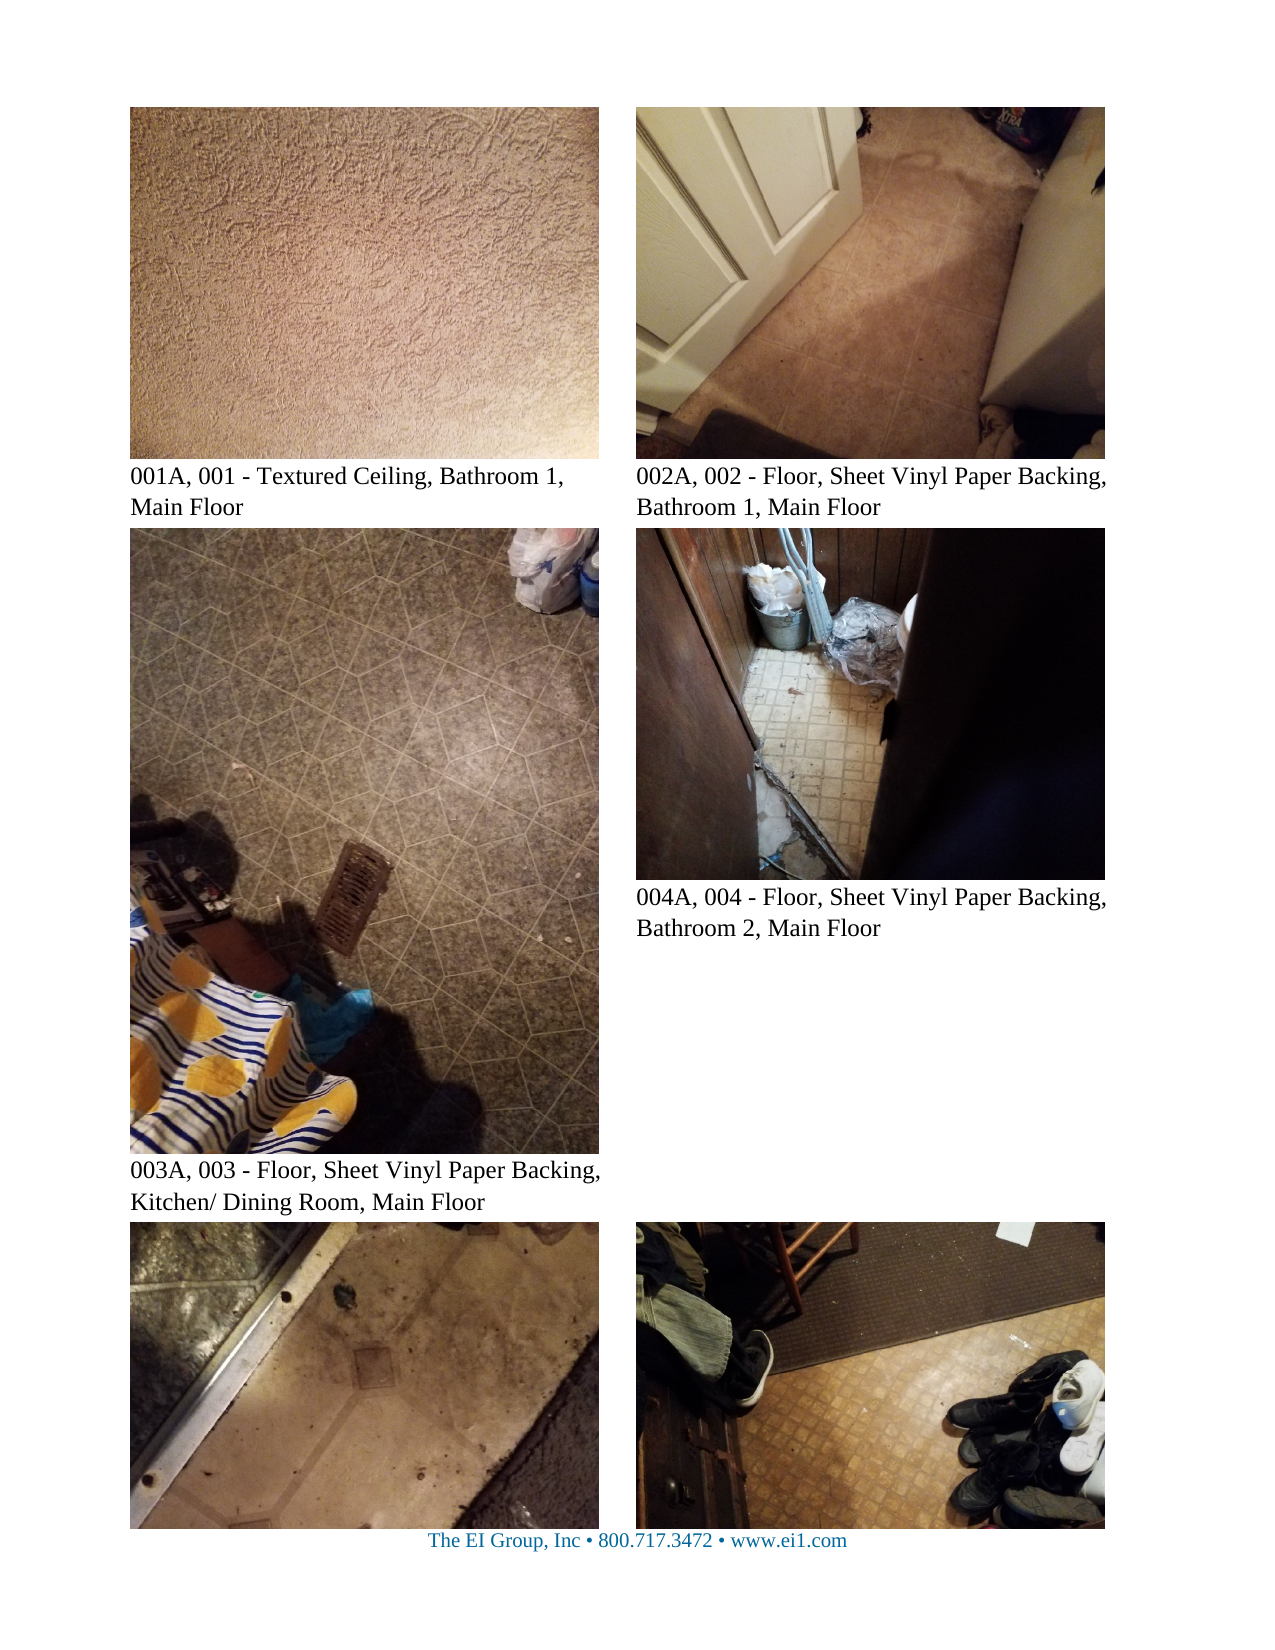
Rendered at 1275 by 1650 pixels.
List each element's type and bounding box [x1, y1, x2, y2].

picture [695, 1536, 701, 1547]
picture [756, 1537, 765, 1543]
picture [636, 1222, 1105, 1529]
picture [636, 528, 1105, 880]
picture [130, 107, 599, 459]
picture [441, 1533, 447, 1545]
table_header [110, 102, 1142, 1528]
picture [130, 528, 599, 1154]
picture [130, 1222, 599, 1529]
picture [427, 1533, 433, 1545]
picture [658, 1536, 664, 1547]
picture [636, 107, 1105, 459]
